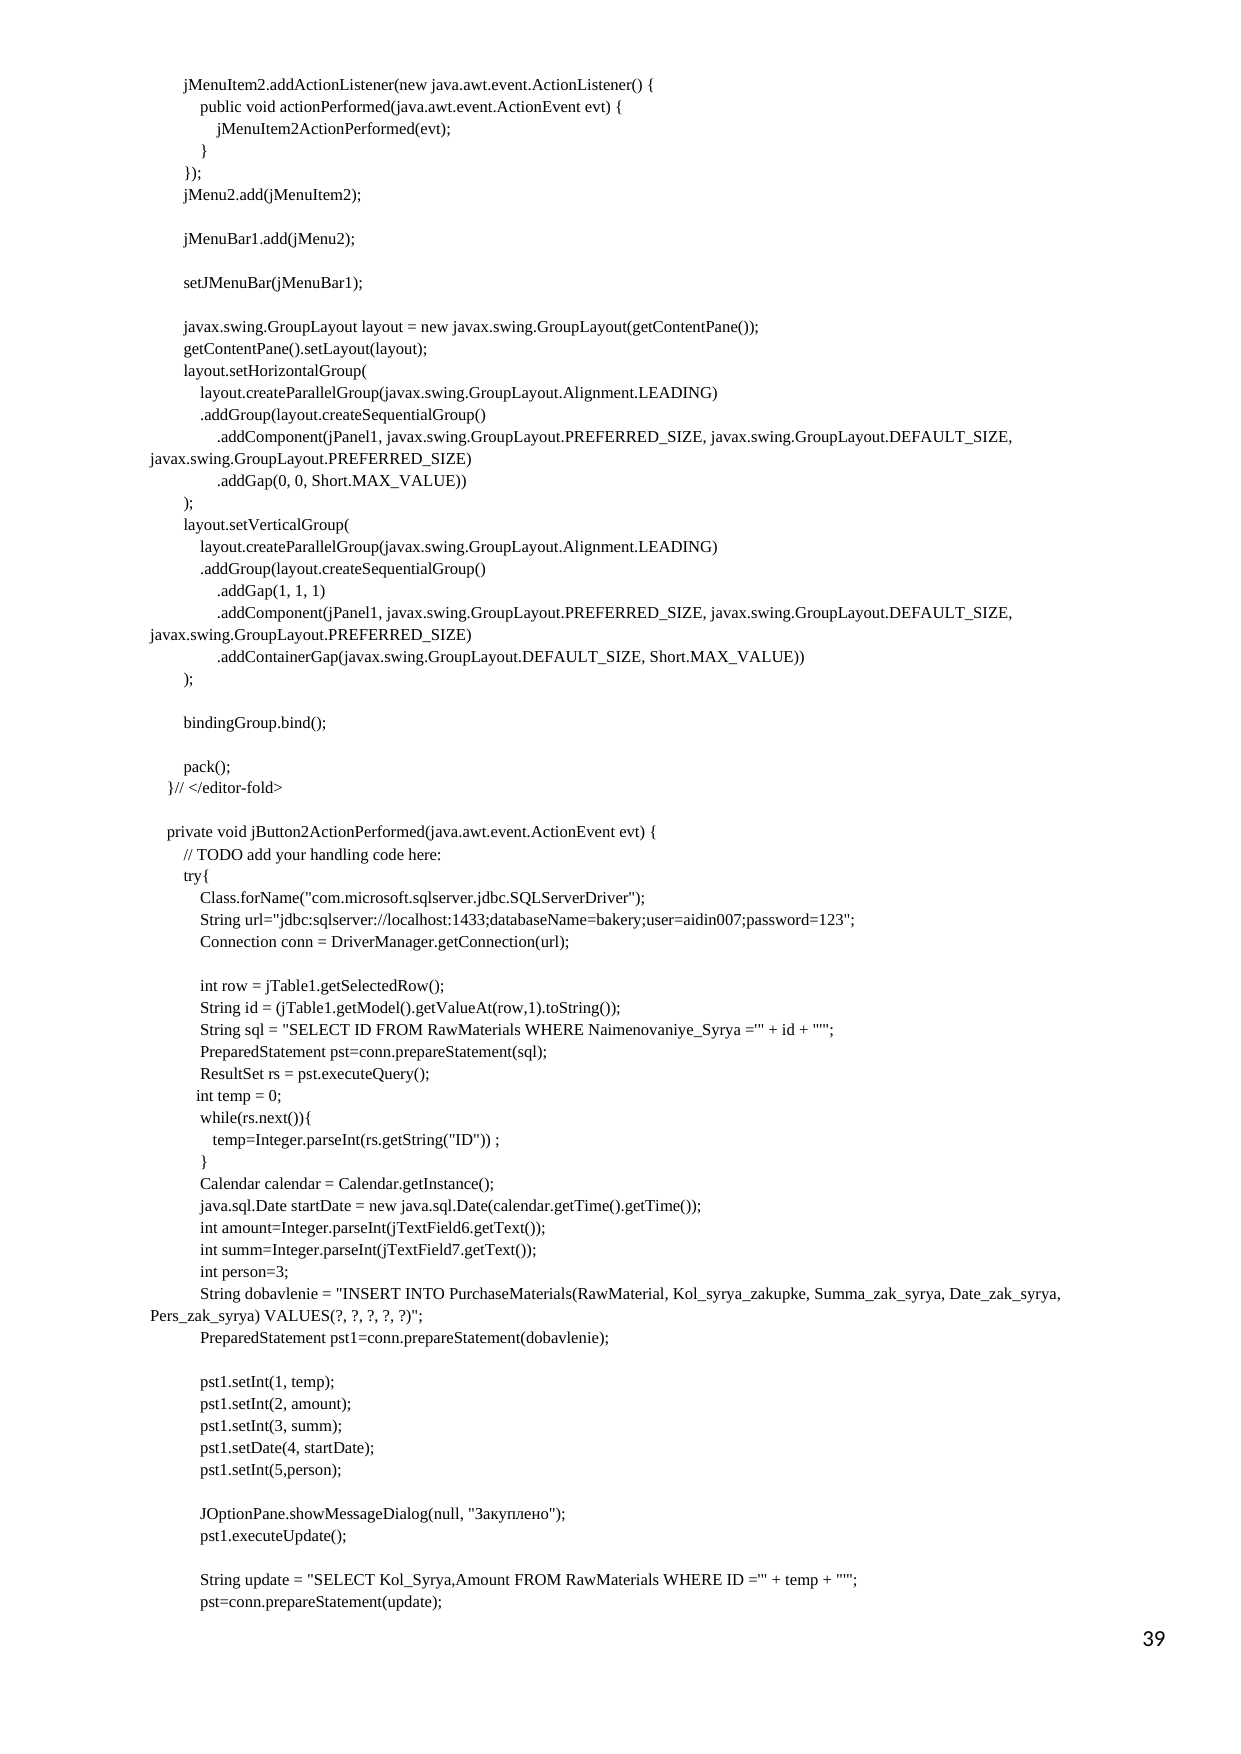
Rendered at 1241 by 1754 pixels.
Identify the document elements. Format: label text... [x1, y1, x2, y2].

list ); [150, 668, 1165, 688]
list jMenuBar1.add(jMenu2); [150, 229, 1165, 248]
list .addGap(0, 0, Short.MAX_VALUE)) [150, 471, 1165, 490]
list layout.setHorizontalGroup( [150, 361, 1165, 380]
list ); [150, 493, 1165, 512]
list Class.forName("com.microsoft.sqlserver.jdbc.SQLServerDriver"); [150, 888, 1165, 907]
list setJMenuBar(jMenuBar1); [150, 273, 1165, 292]
list jMenuItem2.addActionListener(new java.awt.event.ActionListener() { [150, 75, 1165, 94]
list String update = "SELECT Kol_Syrya,Amount FROM RawMaterials WHERE ID ='" + temp + "'"; [150, 1569, 1165, 1589]
list PreparedStatement pst1=conn.prepareStatement(dobavlenie); [150, 1328, 1165, 1347]
list .addComponent(jPanel1, javax.swing.GroupLayout.PREFERRED_SIZE, javax.swing.GroupLayout.DEFAULT_SIZE, javax.swing.GroupLayout.PREFERRED_SIZE) [150, 602, 1165, 644]
list String sql = "SELECT ID FROM RawMaterials WHERE Naimenovaniye_Syrya ='" + id + "'"; [150, 1020, 1165, 1039]
list Calendar calendar = Calendar.getInstance(); [150, 1174, 1165, 1193]
list int person=3; [150, 1262, 1165, 1281]
list ResultSet rs = pst.executeQuery(); [150, 1064, 1165, 1083]
list .addContainerGap(javax.swing.GroupLayout.DEFAULT_SIZE, Short.MAX_VALUE)) [150, 646, 1165, 666]
list .addComponent(jPanel1, javax.swing.GroupLayout.PREFERRED_SIZE, javax.swing.GroupLayout.DEFAULT_SIZE, javax.swing.GroupLayout.PREFERRED_SIZE) [150, 427, 1165, 468]
list String id = (jTable1.getModel().getValueAt(row,1).toString()); [150, 998, 1165, 1017]
list String dobavlenie = "INSERT INTO PurchaseMaterials(RawMaterial, Kol_syrya_zakupke, Summa_zak_syrya, Date_zak_syrya, Pers_zak_syrya) VALUES(?, ?, ?, ?, ?)"; [150, 1284, 1165, 1325]
list pst1.setDate(4, startDate); [150, 1438, 1165, 1457]
list pack(); [150, 756, 1165, 776]
list private void jButton2ActionPerformed(java.awt.event.ActionEvent evt) { [150, 822, 1165, 841]
list int row = jTable1.getSelectedRow(); [150, 976, 1165, 995]
list layout.createParallelGroup(javax.swing.GroupLayout.Alignment.LEADING) [150, 383, 1165, 402]
list int amount=Integer.parseInt(jTextField6.getText()); [150, 1218, 1165, 1237]
list pst1.executeUpdate(); [150, 1526, 1165, 1545]
list JOptionPane.showMessageDialog(null, "Закуплено"); [150, 1504, 1165, 1523]
list }); [150, 163, 1165, 182]
list PreparedStatement pst=conn.prepareStatement(sql); [150, 1042, 1165, 1061]
list java.sql.Date startDate = new java.sql.Date(calendar.getTime().getTime()); [150, 1196, 1165, 1215]
list layout.createParallelGroup(javax.swing.GroupLayout.Alignment.LEADING) [150, 537, 1165, 556]
list pst1.setInt(2, amount); [150, 1394, 1165, 1413]
list try{ [150, 866, 1165, 885]
list jMenu2.add(jMenuItem2); [150, 185, 1165, 204]
list pst1.setInt(5,person); [150, 1460, 1165, 1479]
list Connection conn = DriverManager.getConnection(url); [150, 932, 1165, 951]
list int temp = 0; [150, 1086, 1165, 1105]
list layout.setVerticalGroup( [150, 514, 1165, 534]
list } [150, 141, 1165, 160]
list .addGap(1, 1, 1) [150, 581, 1165, 600]
list bindingGroup.bind(); [150, 712, 1165, 732]
list javax.swing.GroupLayout layout = new javax.swing.GroupLayout(getContentPane()); [150, 317, 1165, 336]
list } [150, 1152, 1165, 1171]
list temp=Integer.parseInt(rs.getString("ID")) ; [150, 1130, 1165, 1149]
list public void actionPerformed(java.awt.event.ActionEvent evt) { [150, 97, 1165, 116]
list }// </editor-fold> [150, 778, 1165, 797]
list .addGroup(layout.createSequentialGroup() [150, 558, 1165, 578]
list pst=conn.prepareStatement(update); [150, 1592, 1165, 1611]
list .addGroup(layout.createSequentialGroup() [150, 405, 1165, 424]
list while(rs.next()){ [150, 1108, 1165, 1127]
list // TODO add your handling code here: [150, 844, 1165, 863]
list pst1.setInt(3, summ); [150, 1416, 1165, 1435]
list getContentPane().setLayout(layout); [150, 339, 1165, 358]
list int summ=Integer.parseInt(jTextField7.getText()); [150, 1240, 1165, 1259]
list pst1.setInt(1, temp); [150, 1372, 1165, 1391]
list String url="jdbc:sqlserver://localhost:1433;databaseName=bakery;user=aidin007;password=123"; [150, 910, 1165, 929]
list jMenuItem2ActionPerformed(evt); [150, 119, 1165, 138]
